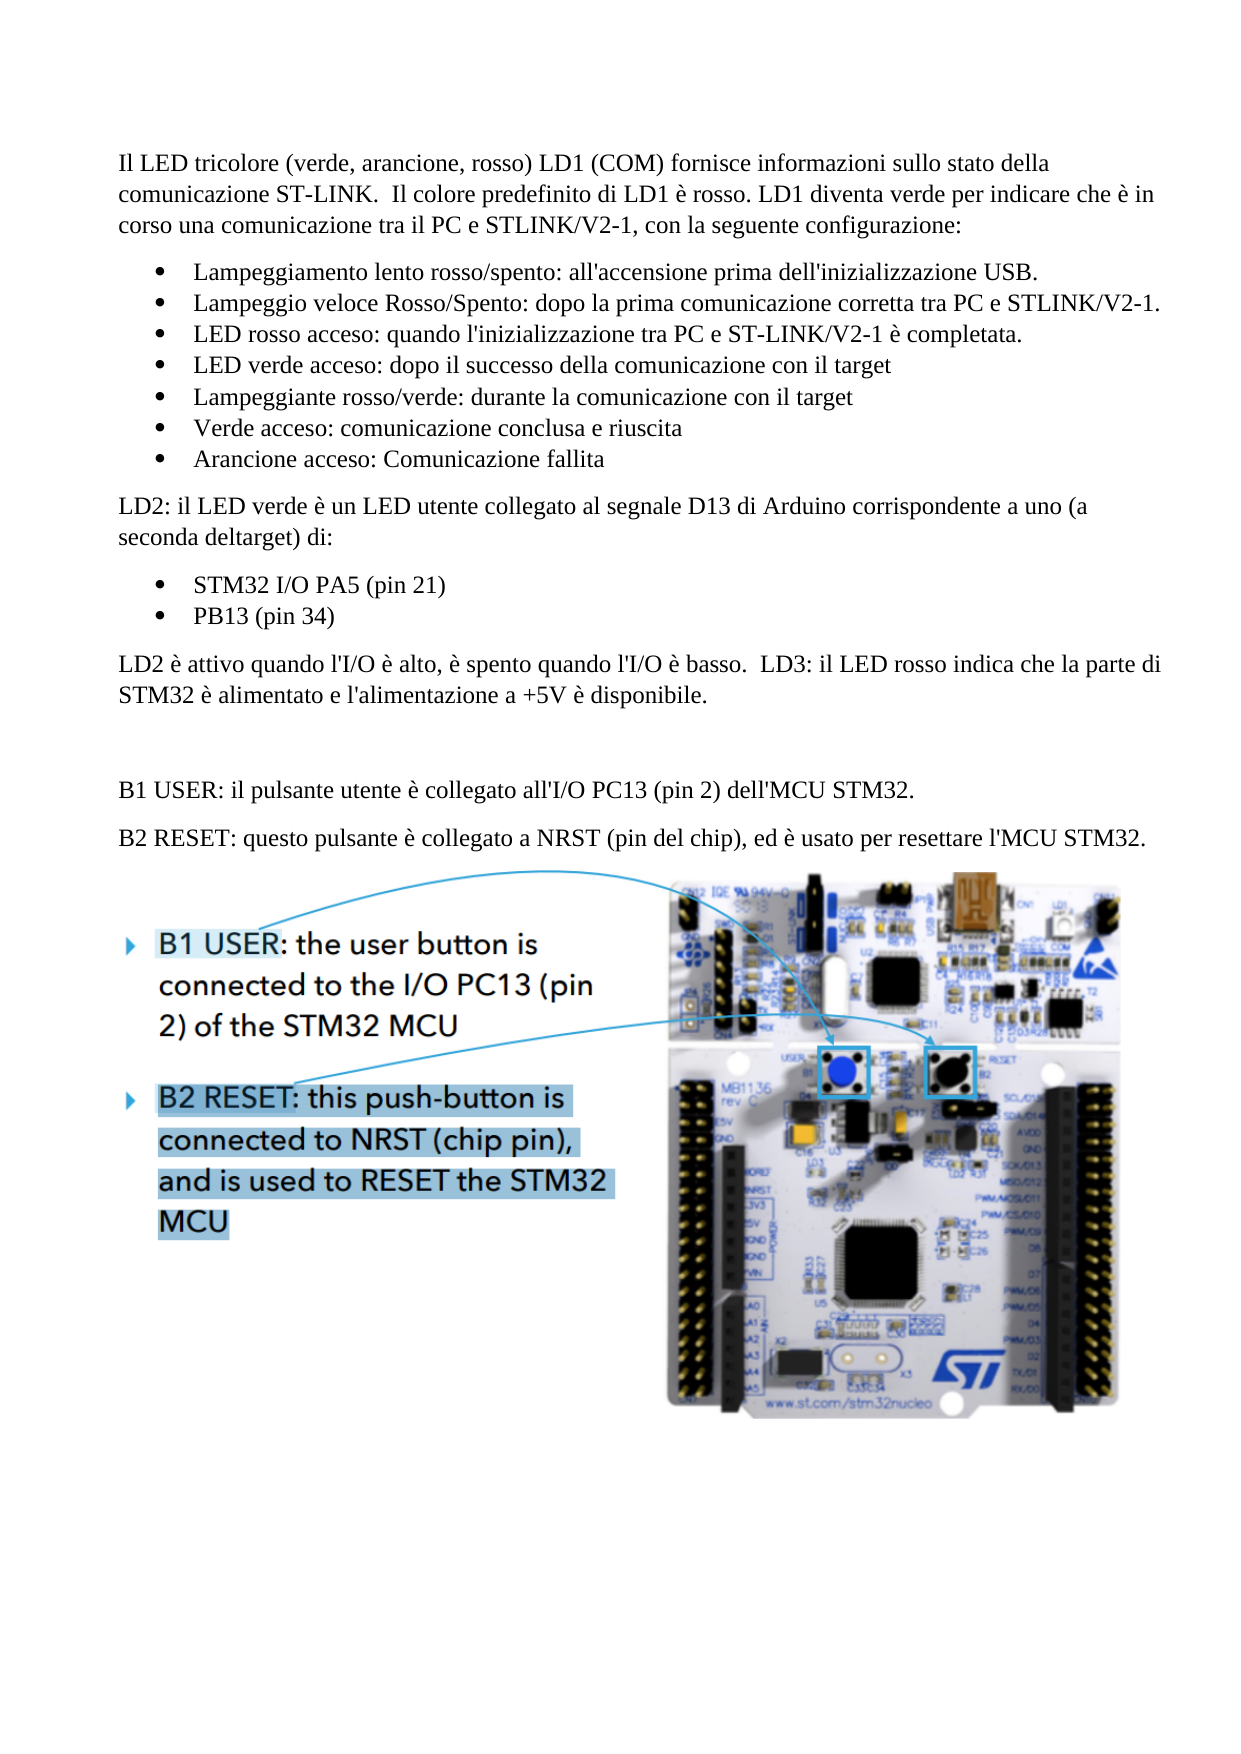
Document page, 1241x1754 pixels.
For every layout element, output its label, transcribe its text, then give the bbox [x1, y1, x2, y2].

list Verde acceso: comunicazione conclusa e riuscita [156, 413, 1167, 441]
list STM32 I/O PA5 (pin 21) [156, 570, 1167, 599]
list PB13 (pin 34) [156, 601, 1167, 630]
picture [118, 870, 1123, 1419]
list LED rosso acceso: quando l'inizializzazione tra PC e ST-LINK/V2-1 è completata. [156, 319, 1167, 348]
text B2 RESET: questo pulsante è collegato a NRST (pin del chip), ed è usato per resettare l'MCU STM32. [118, 823, 1167, 852]
text LD2: il LED verde è un LED utente collegato al segnale D13 di Arduino corrispondente a uno (a seconda deltarget) di: [118, 491, 1167, 551]
text Il LED tricolore (verde, arancione, rosso) LD1 (COM) fornisce informazioni sullo stato della comunicazione ST-LINK. Il colore predefinito di LD1 è rosso. LD1 diventa verde per indicare che è in corso una comunicazione tra il PC e STLINK/V2-1, con la seguente configurazione: [118, 148, 1167, 238]
list Lampeggio veloce Rosso/Spento: dopo la prima comunicazione corretta tra PC e STLINK/V2-1. [156, 288, 1167, 317]
text B1 USER: il pulsante utente è collegato all'I/O PC13 (pin 2) dell'MCU STM32. [118, 775, 1167, 804]
list Lampeggiamento lento rosso/spento: all'accensione prima dell'inizializzazione USB. [156, 257, 1167, 286]
text LD2 è attivo quando l'I/O è alto, è spento quando l'I/O è basso. LD3: il LED rosso indica che la parte di STM32 è alimentato e l'alimentazione a +5V è disponibile. [118, 649, 1167, 709]
list Lampeggiante rosso/verde: durante la comunicazione con il target [156, 382, 1167, 410]
list LED verde acceso: dopo il successo della comunicazione con il target [156, 351, 1167, 379]
list Arancione acceso: Comunicazione fallita [156, 444, 1167, 472]
